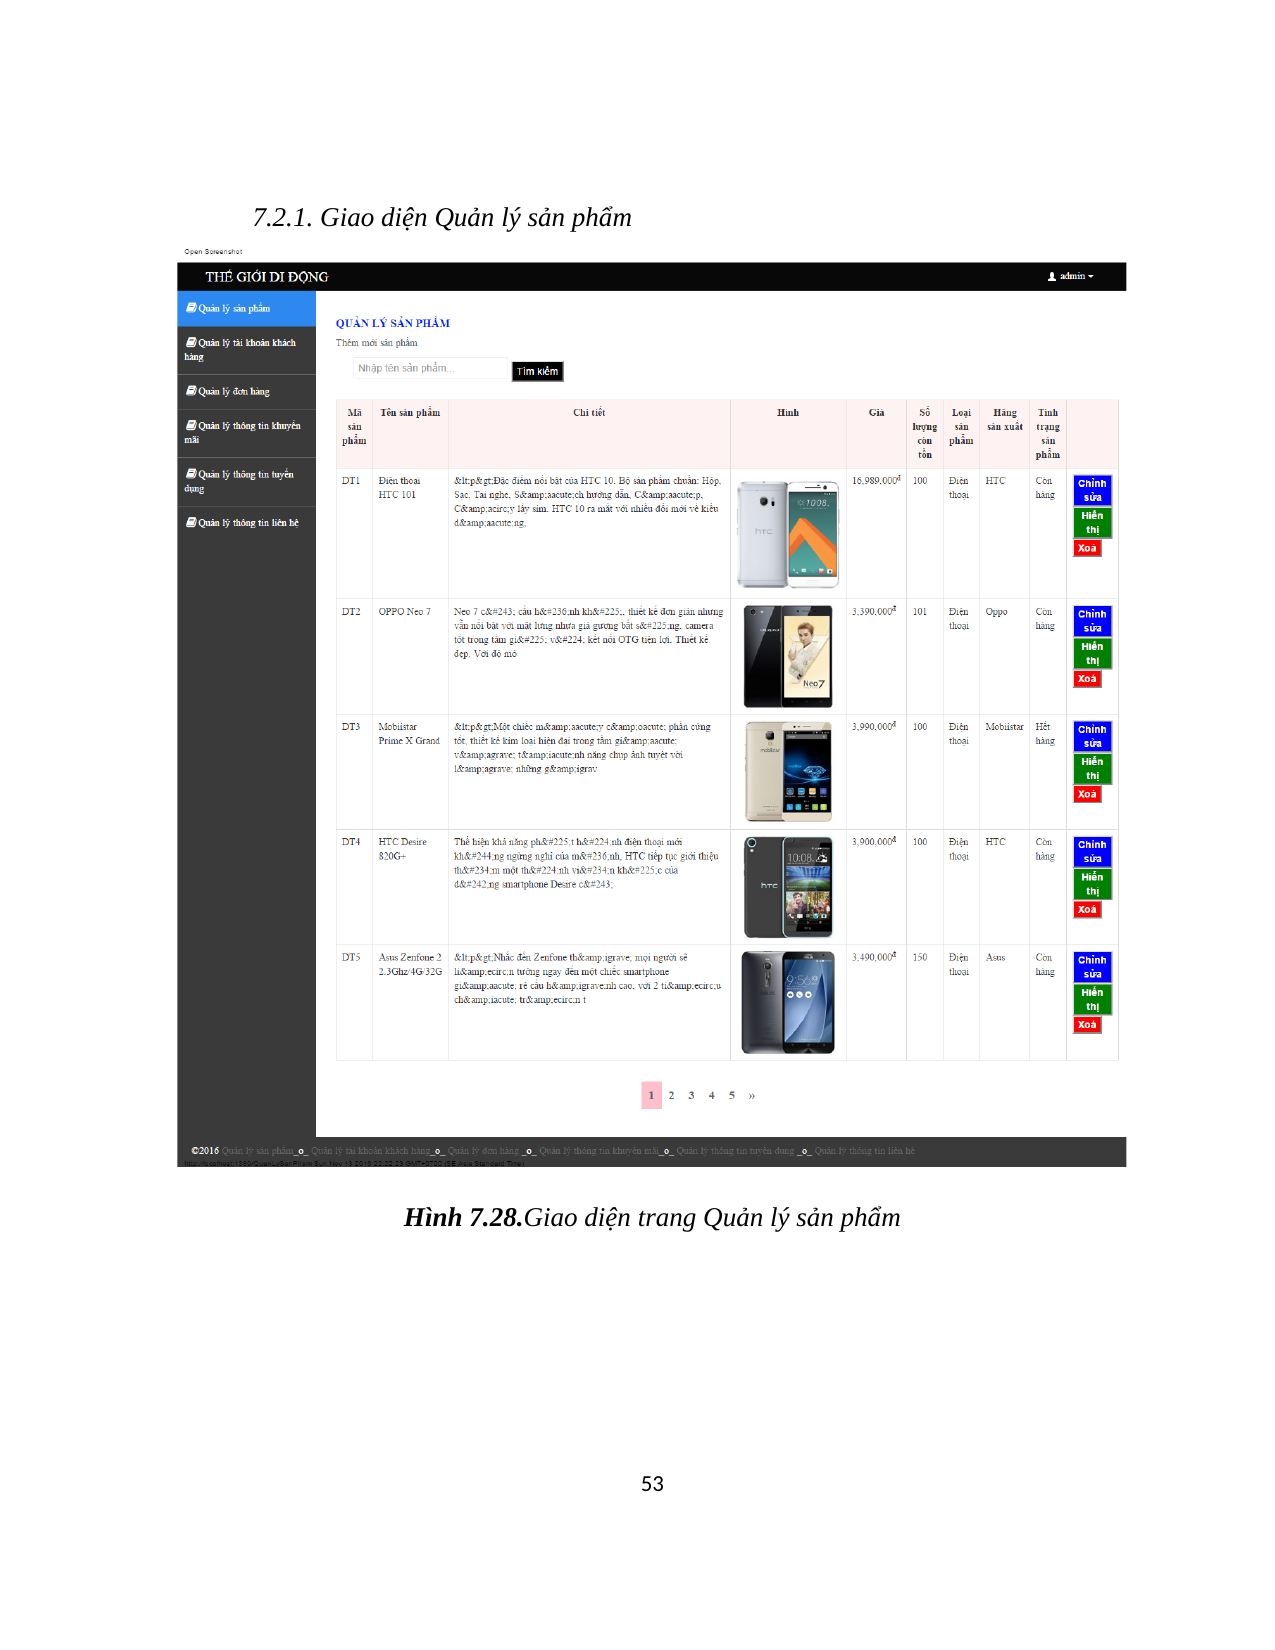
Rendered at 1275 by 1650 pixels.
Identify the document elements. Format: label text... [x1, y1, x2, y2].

picture [177, 248, 1127, 1167]
subtitle Giao diện Quản lý sản phẩm [252, 202, 1127, 233]
